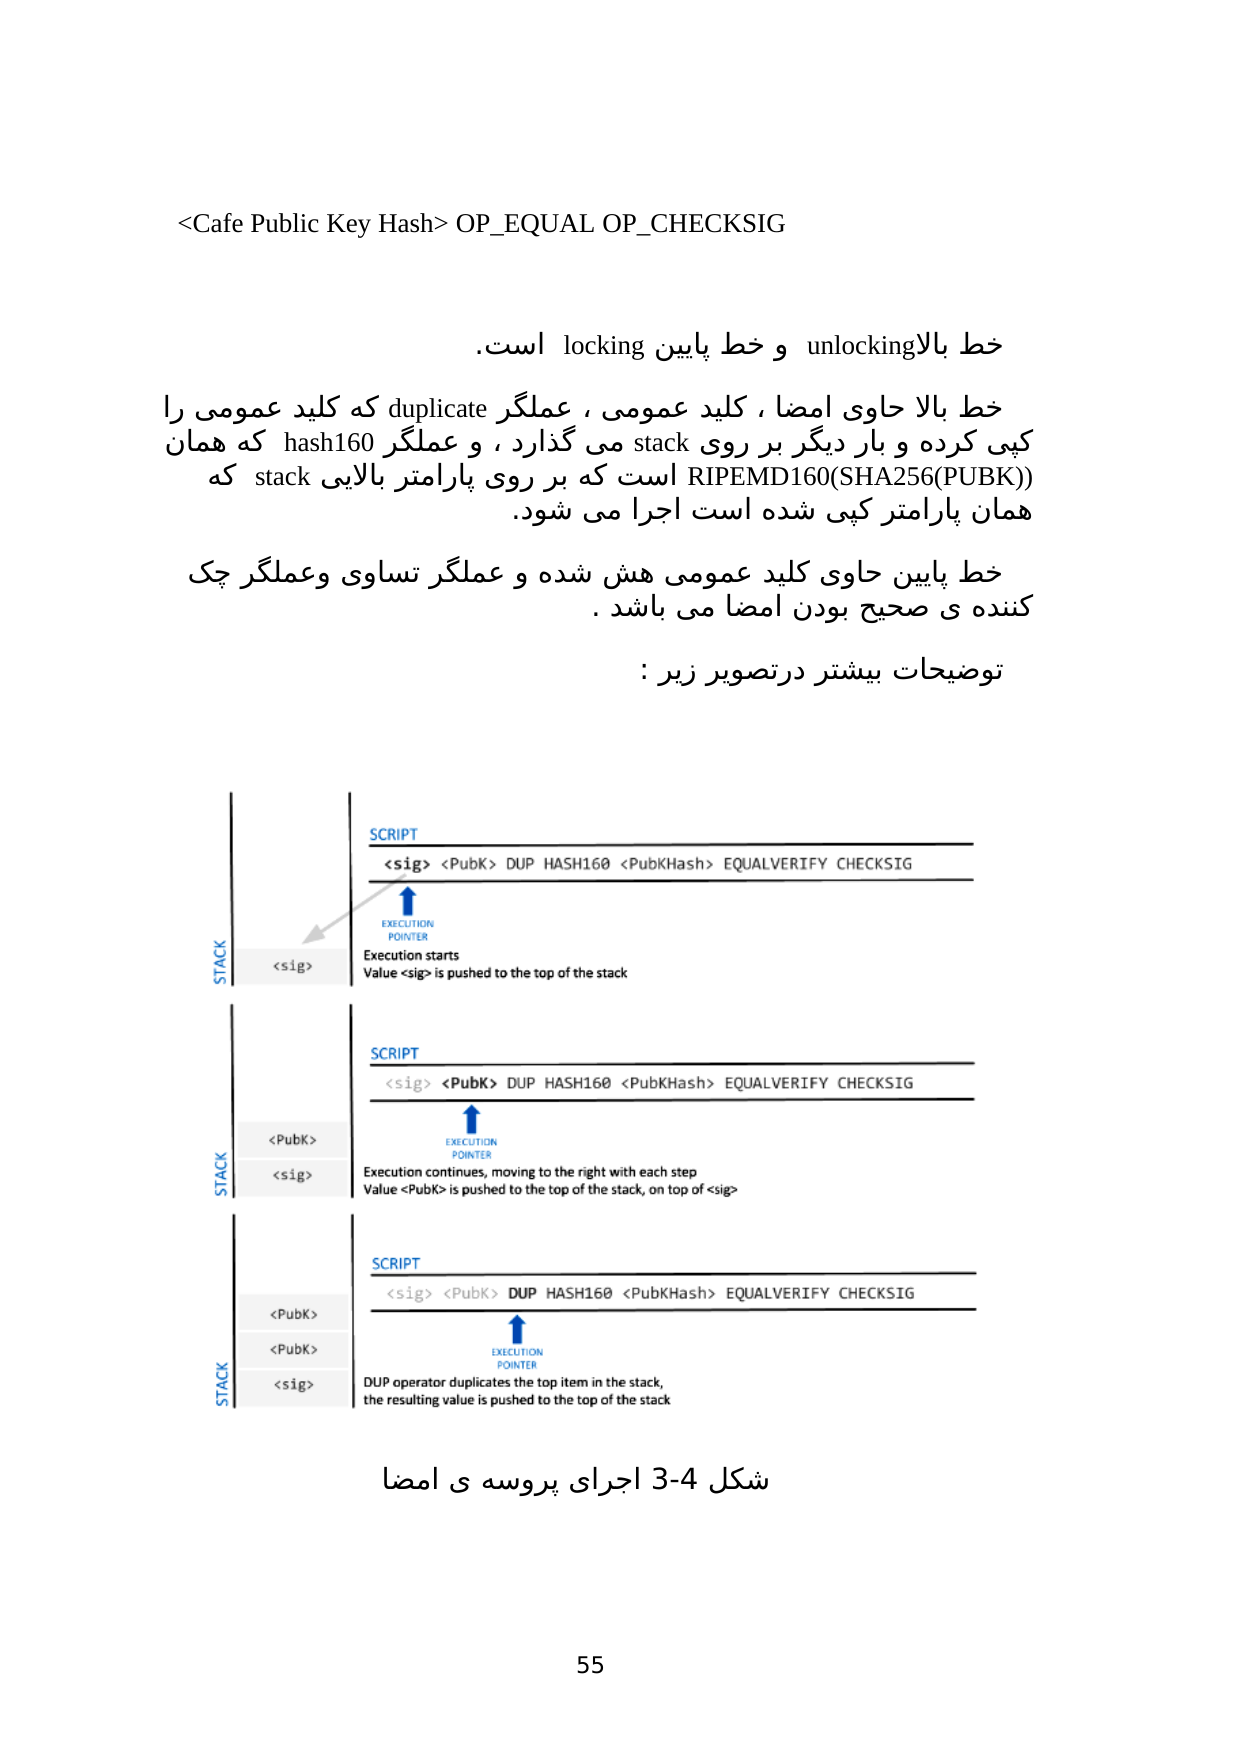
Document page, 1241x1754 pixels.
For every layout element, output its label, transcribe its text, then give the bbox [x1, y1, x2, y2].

text <Cafe Public Key Hash> OP_EQUAL OP_CHECKSIG [148, 207, 1033, 238]
text خط بالاunlocking و خط پایین locking است. [148, 327, 1033, 361]
text خط پایین حاوی کلید عمومی هش شده و عملگر تساوی وعملگر چک کننده ی صحیح بودن امضا می باشد . [148, 556, 1033, 623]
text شکل 4-3 اجرای پروسه ی امضا [148, 1462, 1033, 1496]
text توضیحات بیشتر درتصویر زیر : [148, 653, 1033, 687]
text خط بالا حاوی امضا ، کلید عمومی ، عملگر duplicate که کلید عمومی را کپی کرده و بار دیگر بر روی stack می گذارد ، و عملگر hash160 که همان RIPEMD160(SHA256(PUBK)) است که بر روی پارامتر بالایی stack که همان پارامتر کپی شده است اجرا می شود. [148, 391, 1033, 526]
